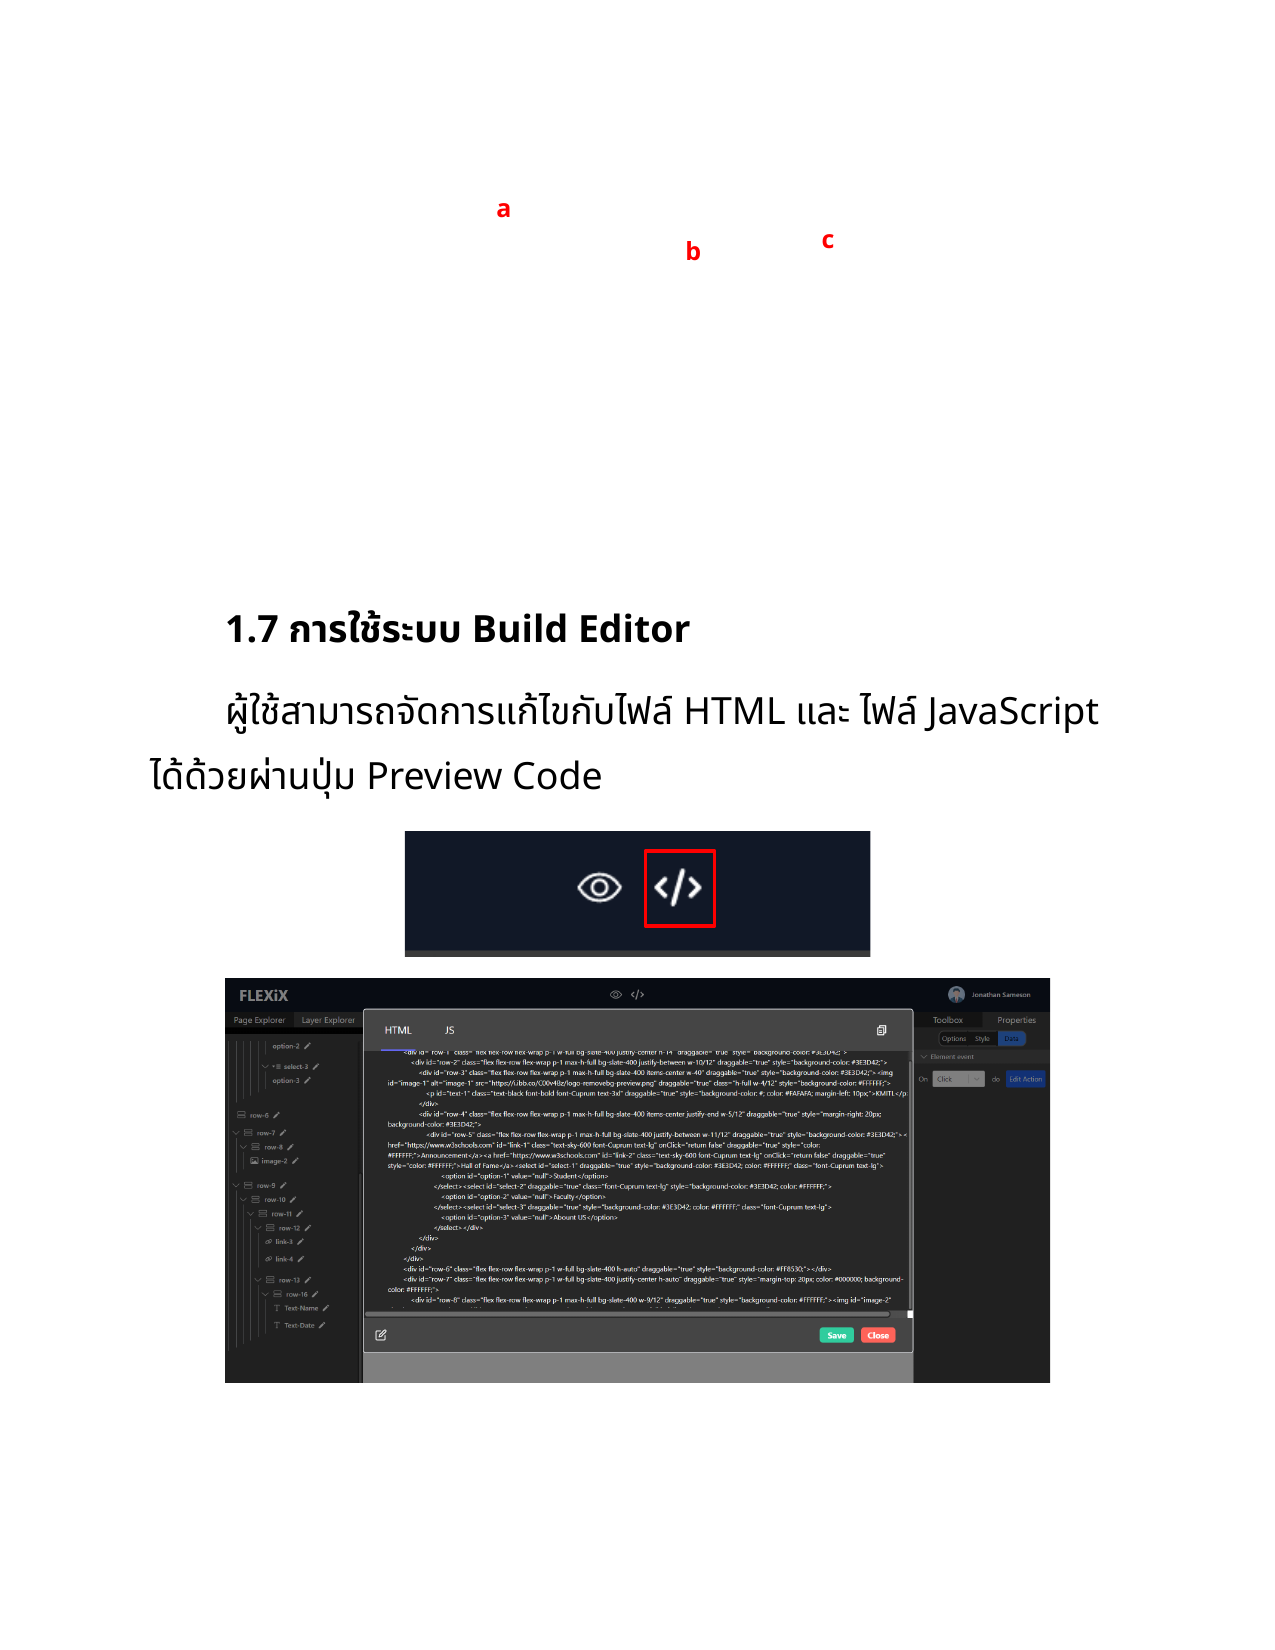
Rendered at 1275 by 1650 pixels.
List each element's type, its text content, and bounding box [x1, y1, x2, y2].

picture [225, 978, 1050, 1383]
text 1.7 การใช้ระบบ Build Editor [150, 602, 1125, 659]
picture [404, 831, 871, 957]
text ผู้ใช้สามารถจัดการแก้ไขกับไฟล์ HTML และ ไฟล์ JavaScript ได้ด้วยผ่านปุ่ม Preview Code [150, 684, 1125, 806]
